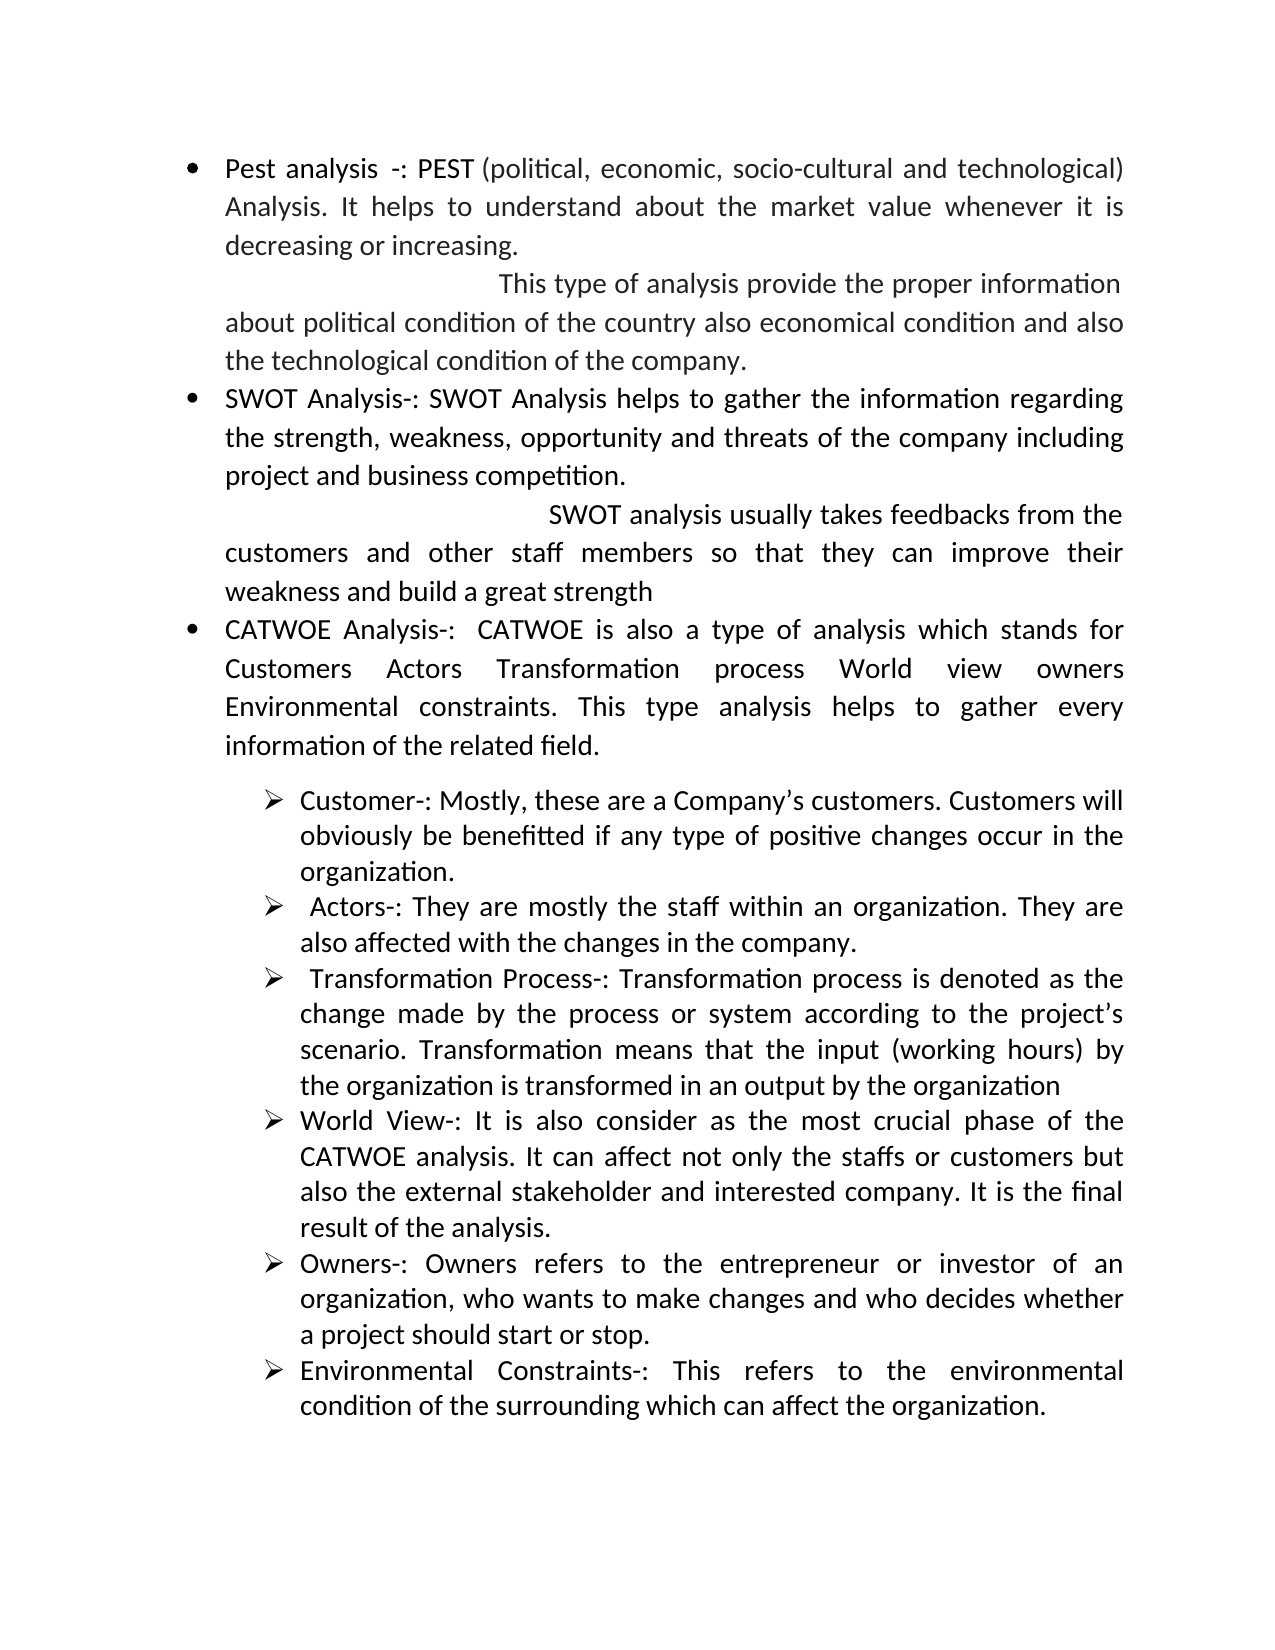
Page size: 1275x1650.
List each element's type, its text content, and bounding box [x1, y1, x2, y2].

list CATWOE Analysis-: CATWOE is also a type of analysis which stands for Customers Actors Transformation process World view owners Environmental constraints. This type analysis helps to gather every information of the related field. [187, 611, 1125, 762]
list Pest analysis -: PEST (political, economic, socio-cultural and technological) Analysis. It helps to understand about the market value whenever it is decreasing or increasing. [187, 150, 1125, 262]
list World View-: It is also consider as the most crucial phase of the CATWOE analysis. It can affect not only the staffs or customers but also the external stakeholder and interested company. It is the final result of the analysis. [262, 1102, 1125, 1245]
list This type of analysis provide the proper information about political condition of the country also economical condition and also the technological condition of the company. [225, 339, 1125, 378]
list Owners-: Owners refers to the entrepreneur or investor of an organization, who wants to make changes and who decides whether a project should start or stop. [262, 1245, 1125, 1352]
list Transformation Process-: Transformation process is denoted as the change made by the process or system according to the project’s scenario. Transformation means that the input (working hours) by the organization is transformed in an output by the organization [262, 960, 1125, 1102]
list Environmental Constraints-: This refers to the environmental condition of the surrounding which can affect the organization. [262, 1352, 1125, 1423]
list Actors-: They are mostly the staff within an organization. They are also affected with the changes in the company. [262, 888, 1125, 960]
list SWOT Analysis-: SWOT Analysis helps to gather the information regarding the strength, weakness, opportunity and threats of the company including project and business competition. [187, 381, 1125, 493]
list Customer-: Mostly, these are a Company’s customers. Customers will obviously be benefitted if any type of positive changes occur in the organization. [262, 782, 1125, 888]
list SWOT analysis usually takes feedbacks from the customers and other staff members so that they can improve their weakness and build a great strength [225, 496, 1125, 608]
